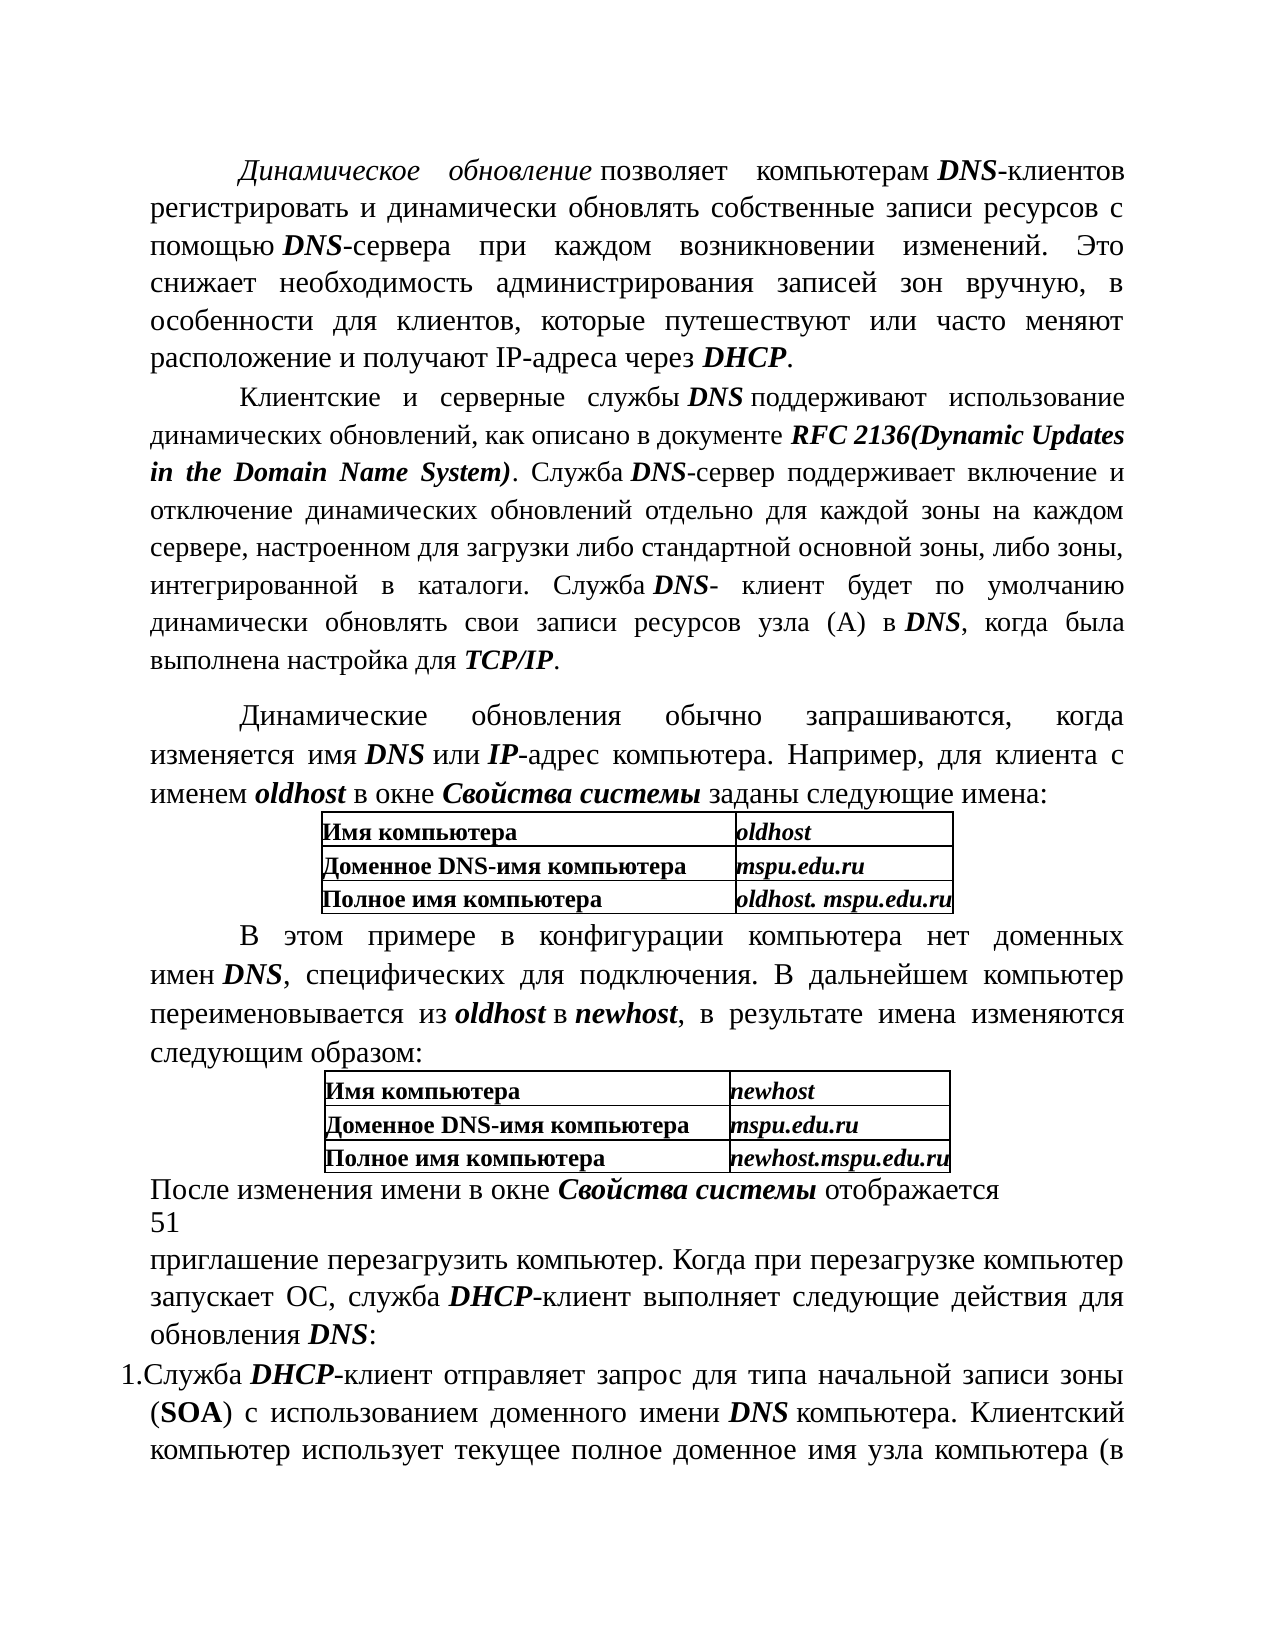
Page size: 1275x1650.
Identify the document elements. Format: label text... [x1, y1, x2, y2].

text Клиентские и серверные службы DNS поддерживают использование динамических обновлений, как описано в документе RFC 2136(Dynamic Updates in the Domain Name System). Служба DNS-сервер поддерживает включение и отключение динамических обновлений отдельно для каждой зоны на каждом сервере, настроенном для загрузки либо стандартной основной зоны, либо зоны, интегрированной в каталоги. Служба DNS- клиент будет по умолчанию динамически обновлять свои записи ресурсов узла (A) в DNS, когда была выполнена настройка для TCP/IP. [150, 377, 1125, 677]
text Динамическое обновление позволяет компьютерам DNS-клиентов регистрировать и динамически обновлять собственные записи ресурсов с помощью DNS-сервера при каждом возникновении изменений. Это снижает необходимость администрирования записей зон вручную, в особенности для клиентов, которые путешествуют или часто меняют расположение и получают IP-адреса через DHCP. [150, 150, 1125, 375]
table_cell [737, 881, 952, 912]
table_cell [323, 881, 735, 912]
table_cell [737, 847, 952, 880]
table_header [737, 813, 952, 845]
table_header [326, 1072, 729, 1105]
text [120, 1355, 1125, 1467]
text В этом примере в конфигурации компьютера нет доменных имен DNS, специфических для подключения. В дальнейшем компьютер переименовывается из oldhost в newhost, в результате имена изменяются следующим образом: [150, 914, 1125, 1070]
text 51 [150, 1206, 1125, 1239]
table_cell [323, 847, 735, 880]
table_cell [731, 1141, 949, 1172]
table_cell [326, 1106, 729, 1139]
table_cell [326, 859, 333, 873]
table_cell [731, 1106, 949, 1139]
text После изменения имени в окне Свойства системы отображается [150, 1173, 1125, 1206]
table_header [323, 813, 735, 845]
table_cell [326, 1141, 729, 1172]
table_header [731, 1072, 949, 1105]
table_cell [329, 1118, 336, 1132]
text приглашение перезагрузить компьютер. Когда при перезагрузке компьютер запускает ОС, служба DHCP-клиент выполняет следующие действия для обновления DNS: [150, 1239, 1125, 1352]
text Динамические обновления обычно запрашиваются, когда изменяется имя DNS или IP-адрес компьютера. Например, для клиента с именем oldhost в окне Свойства системы заданы следующие имена: [150, 694, 1125, 811]
